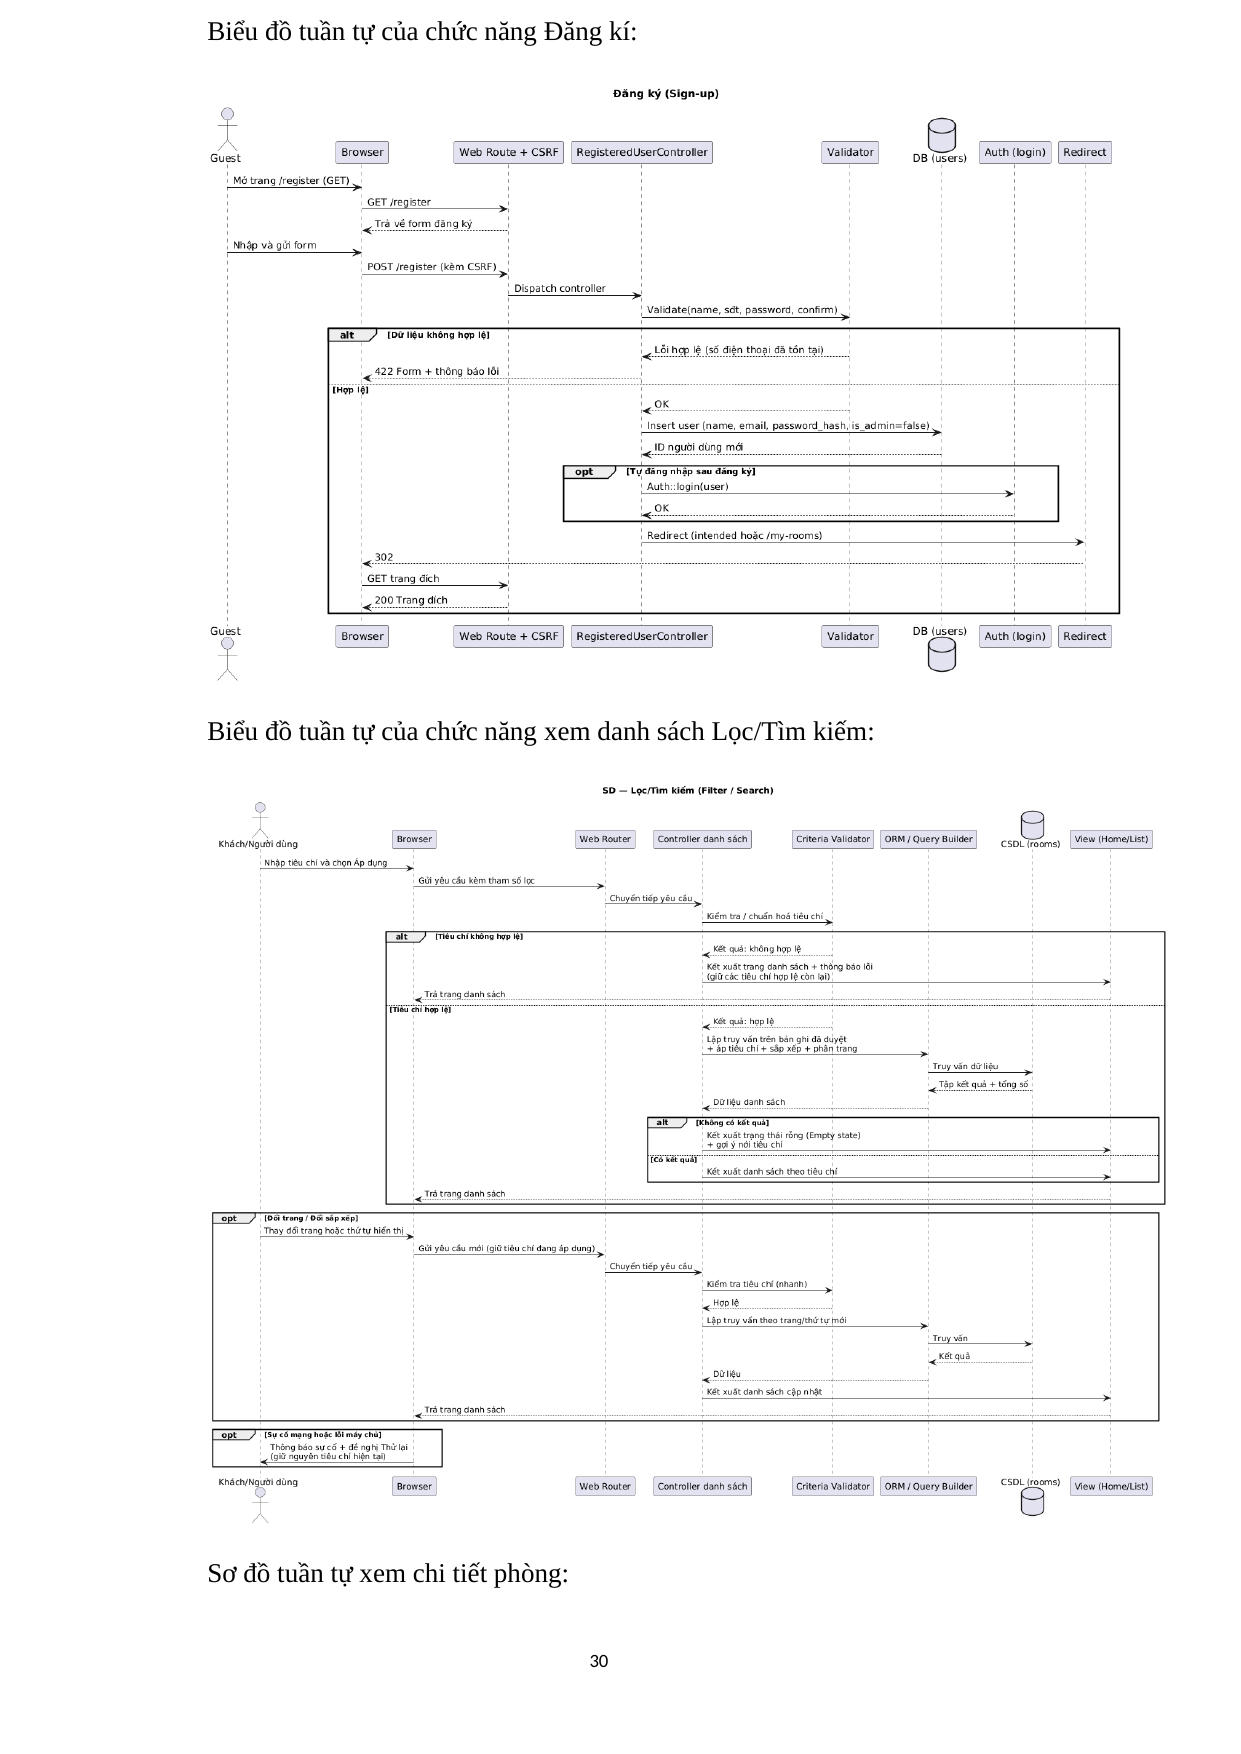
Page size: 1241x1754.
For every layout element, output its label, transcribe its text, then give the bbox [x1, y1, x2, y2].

picture [207, 77, 1123, 684]
text Sơ đồ tuần tự xem chi tiết phòng: [207, 1557, 1122, 1616]
picture [207, 777, 1168, 1526]
text Biểu đồ tuần tự của chức năng Đăng kí: [207, 15, 1122, 77]
text Biểu đồ tuần tự của chức năng xem danh sách Lọc/Tìm kiếm: [207, 715, 1122, 746]
